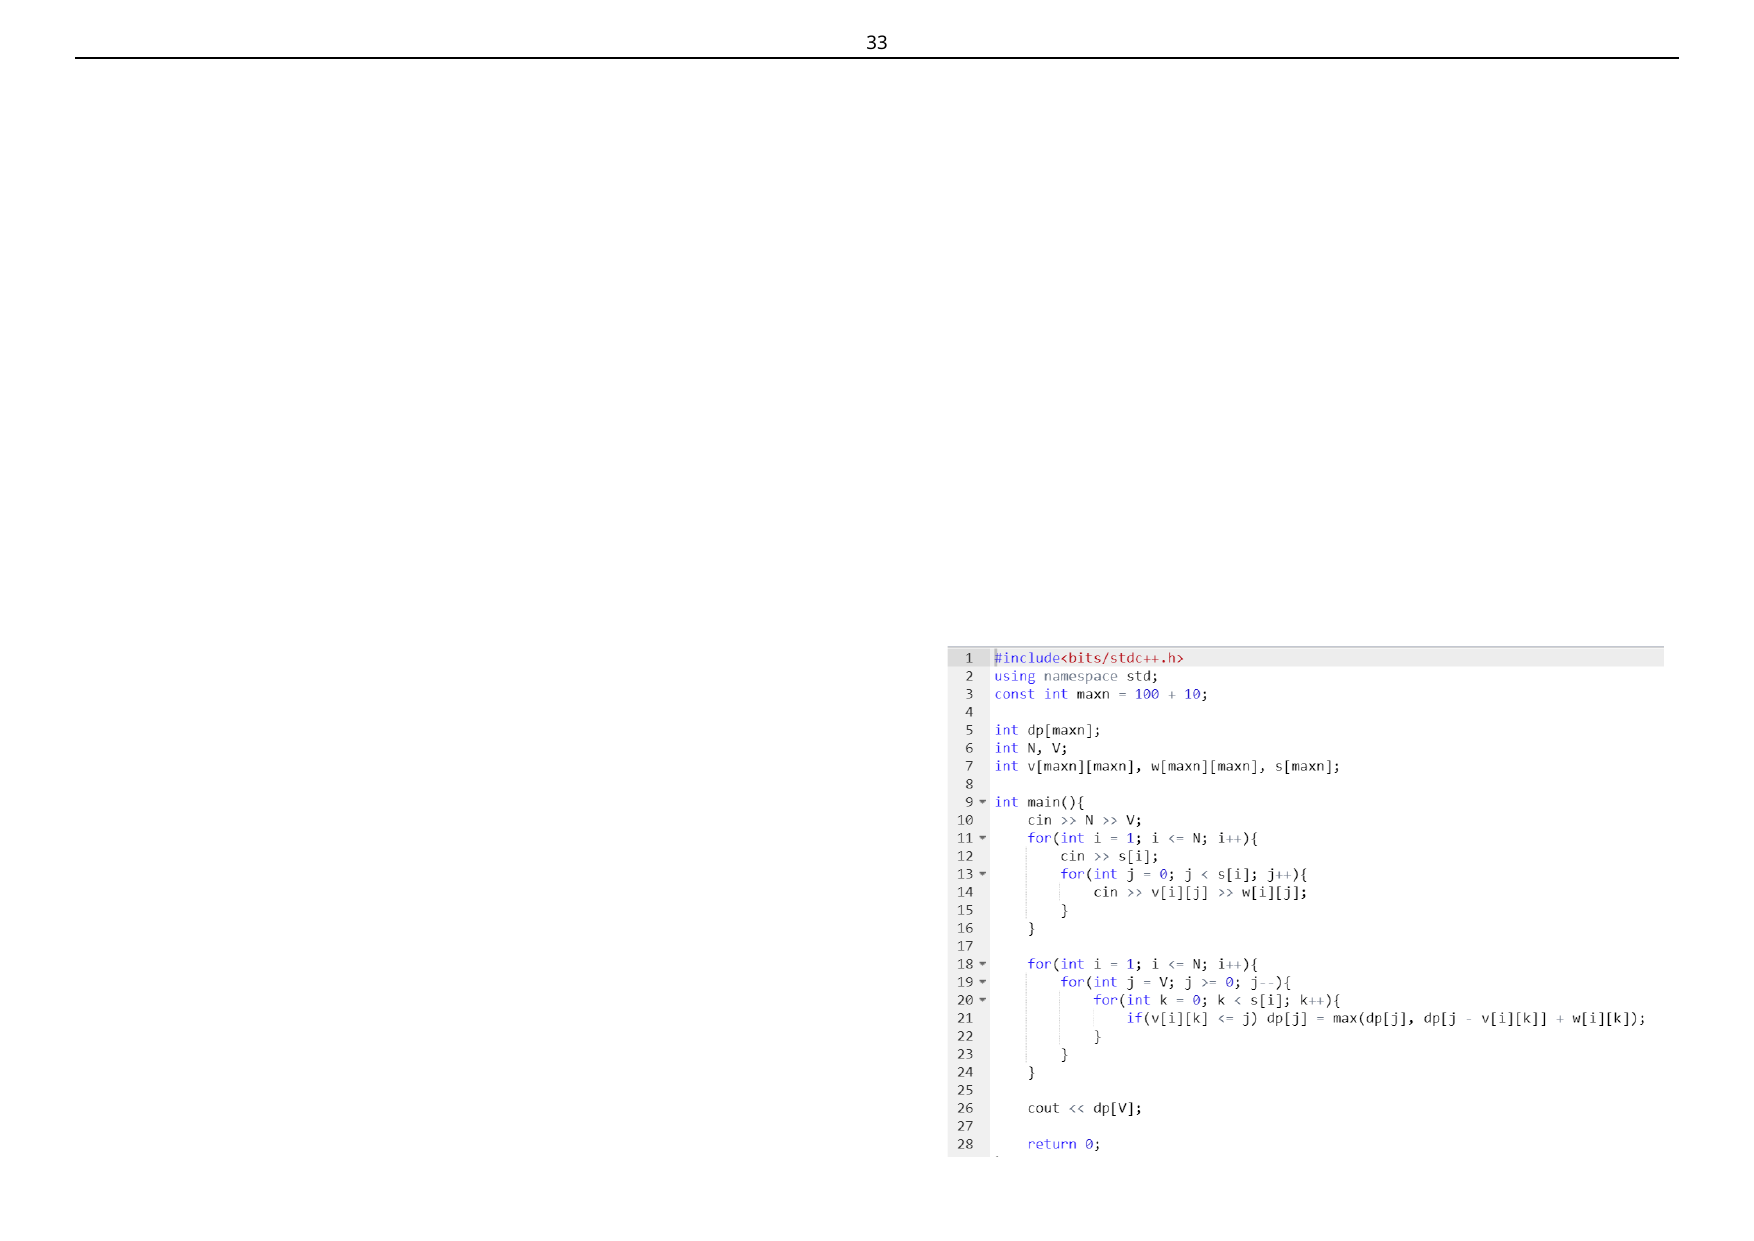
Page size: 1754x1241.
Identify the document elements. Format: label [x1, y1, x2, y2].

picture [947, 646, 1664, 1157]
